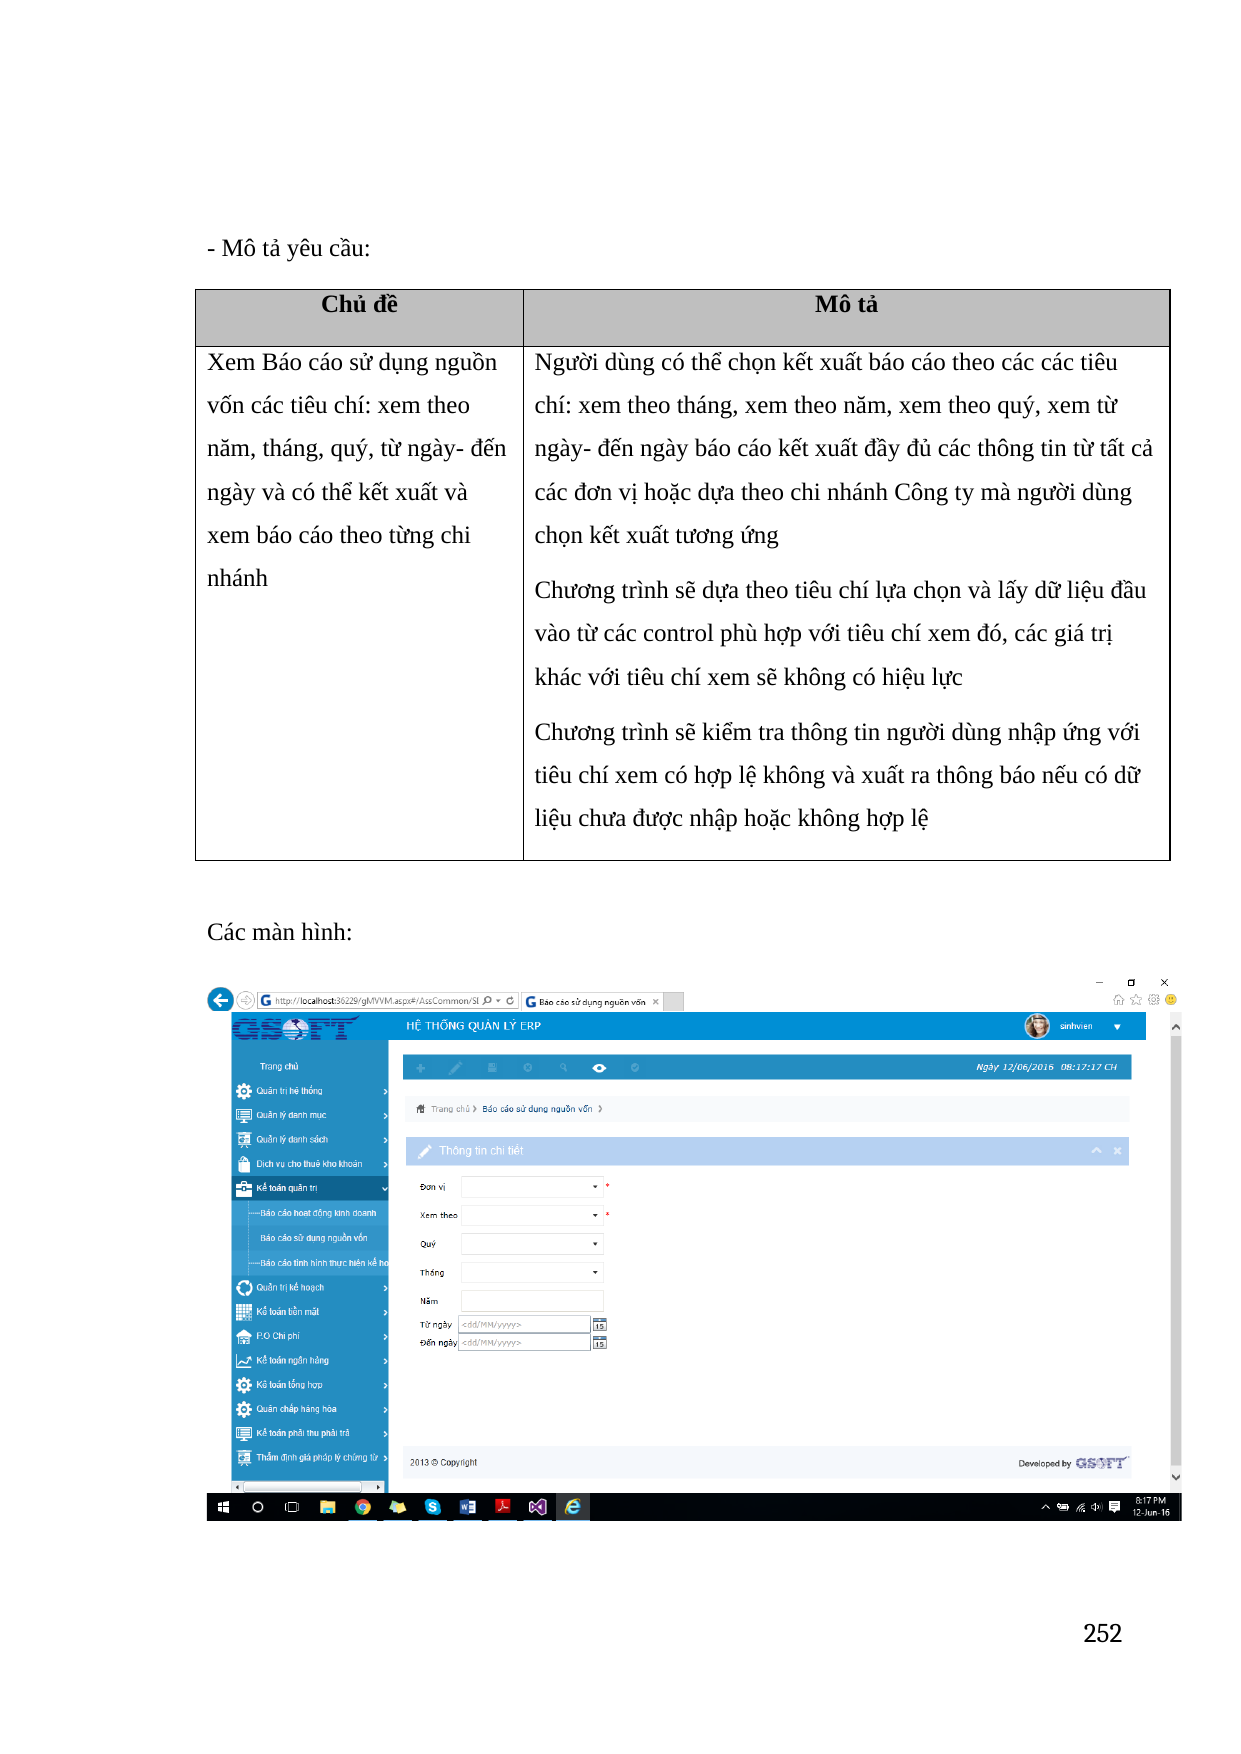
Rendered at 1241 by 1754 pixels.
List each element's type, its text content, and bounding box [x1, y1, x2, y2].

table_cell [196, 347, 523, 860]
picture [206, 972, 1182, 1521]
text Các màn hình: [207, 917, 1122, 946]
text - Mô tả yêu cầu: [207, 233, 1122, 262]
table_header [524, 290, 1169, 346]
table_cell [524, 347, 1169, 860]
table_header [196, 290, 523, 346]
